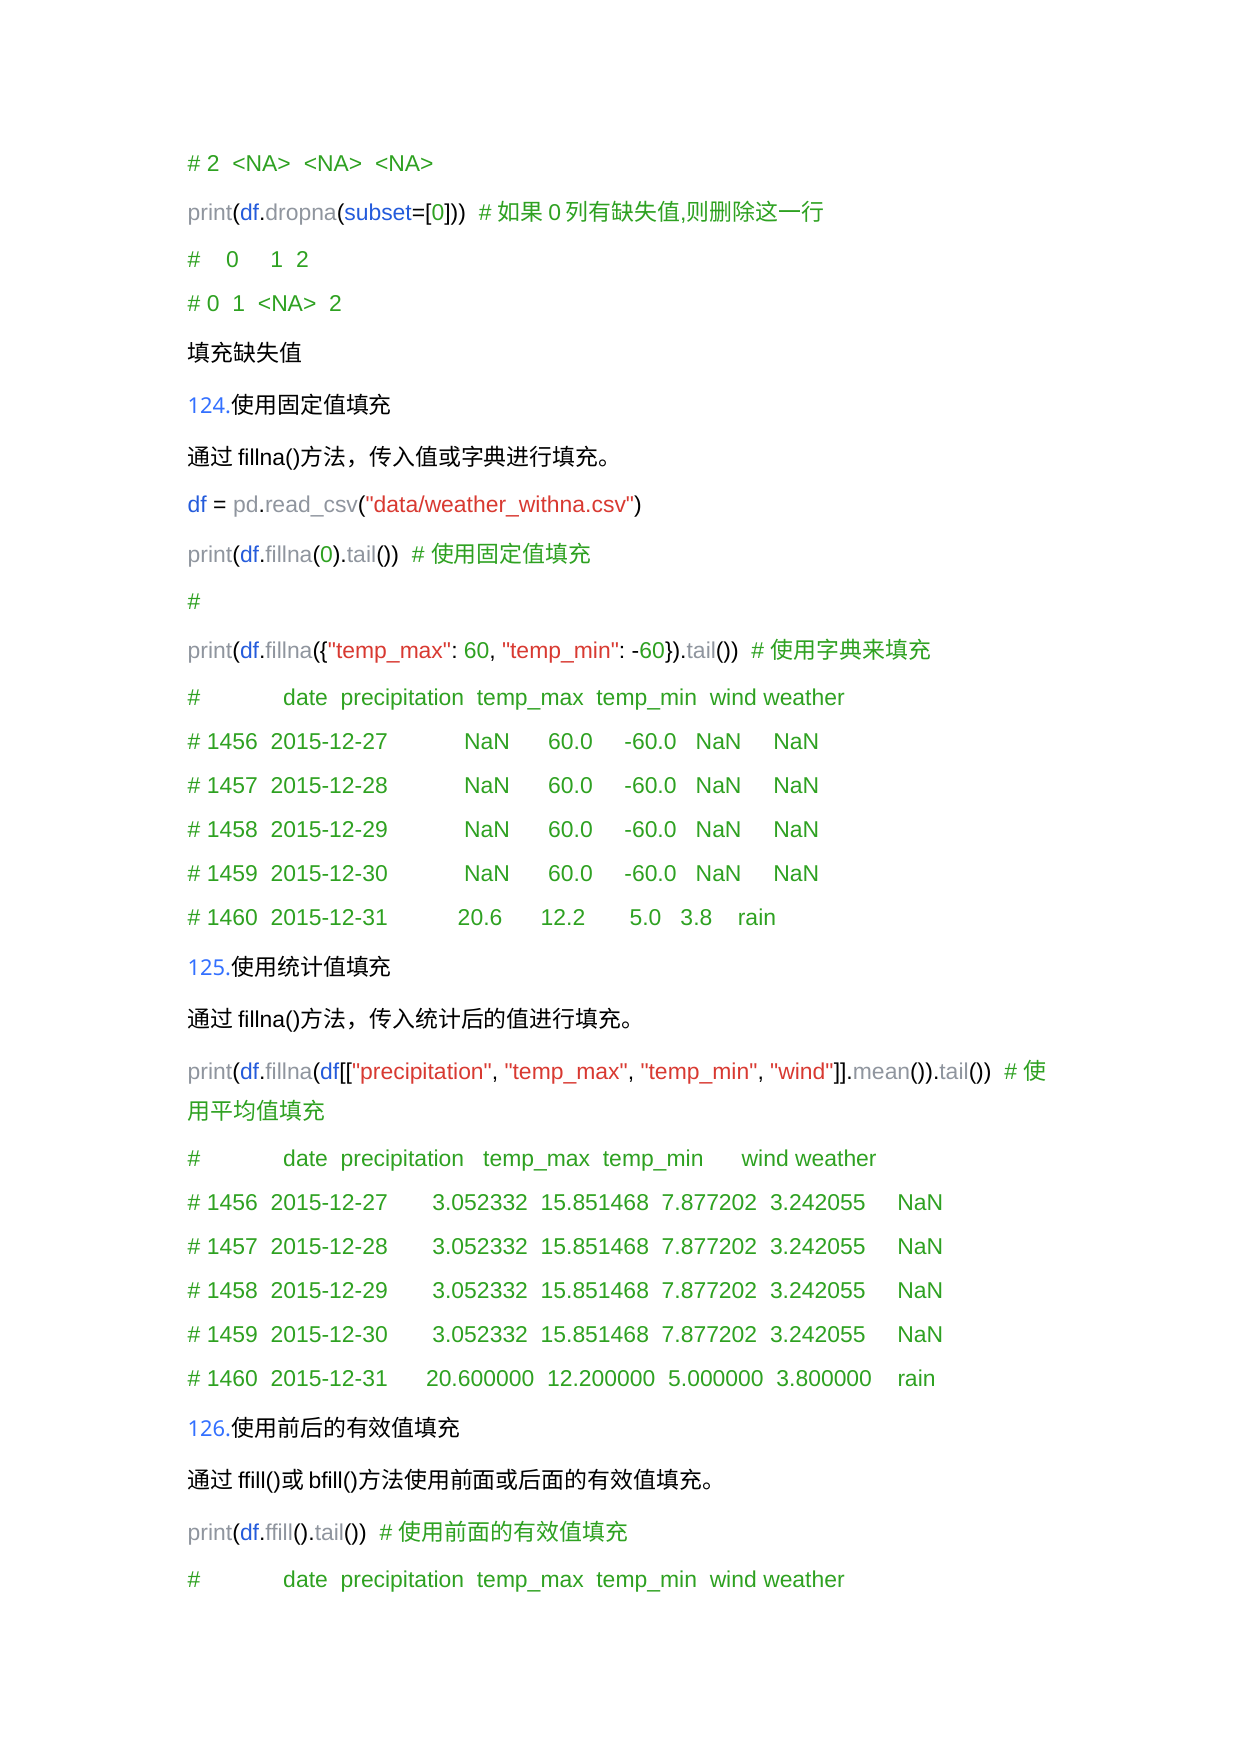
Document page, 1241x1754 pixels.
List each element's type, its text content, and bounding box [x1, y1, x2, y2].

text # date precipitation temp_max temp_min wind weather [187, 1145, 1053, 1171]
text # 1460 2015-12-31 20.6 12.2 5.0 3.8 rain [187, 904, 1053, 931]
text # 0 1 <NA> 2 [187, 290, 1053, 317]
list 使用固定值填充 [187, 387, 1053, 420]
text 通过fillna()方法，传入值或字典进行填充。 [187, 439, 1053, 472]
text # 2 <NA> <NA> <NA> [187, 150, 1053, 176]
text print(df.fillna(0).tail()) # 使用固定值填充 [187, 535, 1053, 569]
text # 0 1 2 [187, 246, 1053, 273]
list 使用统计值填充 [187, 948, 1053, 982]
text # 1457 2015-12-28 NaN 60.0 -60.0 NaN NaN [187, 772, 1053, 798]
text df = pd.read_csv("data/weather_withna.csv") [187, 491, 1053, 518]
text 通过fillna()方法，传入统计后的值进行填充。 [187, 1001, 1053, 1034]
text print(df.fillna(df[["precipitation", "temp_max", "temp_min", "wind"]].mean()).tail()) # 使用平均值填充 [187, 1053, 1053, 1126]
text # 1458 2015-12-29 3.052332 15.851468 7.877202 3.242055 NaN [187, 1277, 1053, 1304]
text print(df.ffill().tail()) # 使用前面的有效值填充 [187, 1514, 1053, 1547]
text # 1456 2015-12-27 3.052332 15.851468 7.877202 3.242055 NaN [187, 1189, 1053, 1216]
text # 1458 2015-12-29 NaN 60.0 -60.0 NaN NaN [187, 816, 1053, 843]
text # 1460 2015-12-31 20.600000 12.200000 5.000000 3.800000 rain [187, 1365, 1053, 1392]
text # 1459 2015-12-30 NaN 60.0 -60.0 NaN NaN [187, 860, 1053, 887]
text # [187, 588, 1053, 614]
text # 1459 2015-12-30 3.052332 15.851468 7.877202 3.242055 NaN [187, 1321, 1053, 1348]
list 使用前后的有效值填充 [187, 1409, 1053, 1443]
text 填充缺失值 [187, 334, 1053, 368]
text print(df.dropna(subset=[0])) # 如果0列有缺失值,则删除这一行 [187, 194, 1053, 227]
text # date precipitation temp_max temp_min wind weather [187, 684, 1053, 710]
text # date precipitation temp_max temp_min wind weather [187, 1566, 1053, 1593]
text print(df.fillna({"temp_max": 60, "temp_min": -60}).tail()) # 使用字典来填充 [187, 632, 1053, 665]
text # 1456 2015-12-27 NaN 60.0 -60.0 NaN NaN [187, 728, 1053, 754]
text # 1457 2015-12-28 3.052332 15.851468 7.877202 3.242055 NaN [187, 1233, 1053, 1259]
text 通过ffill()或bfill()方法使用前面或后面的有效值填充。 [187, 1462, 1053, 1495]
